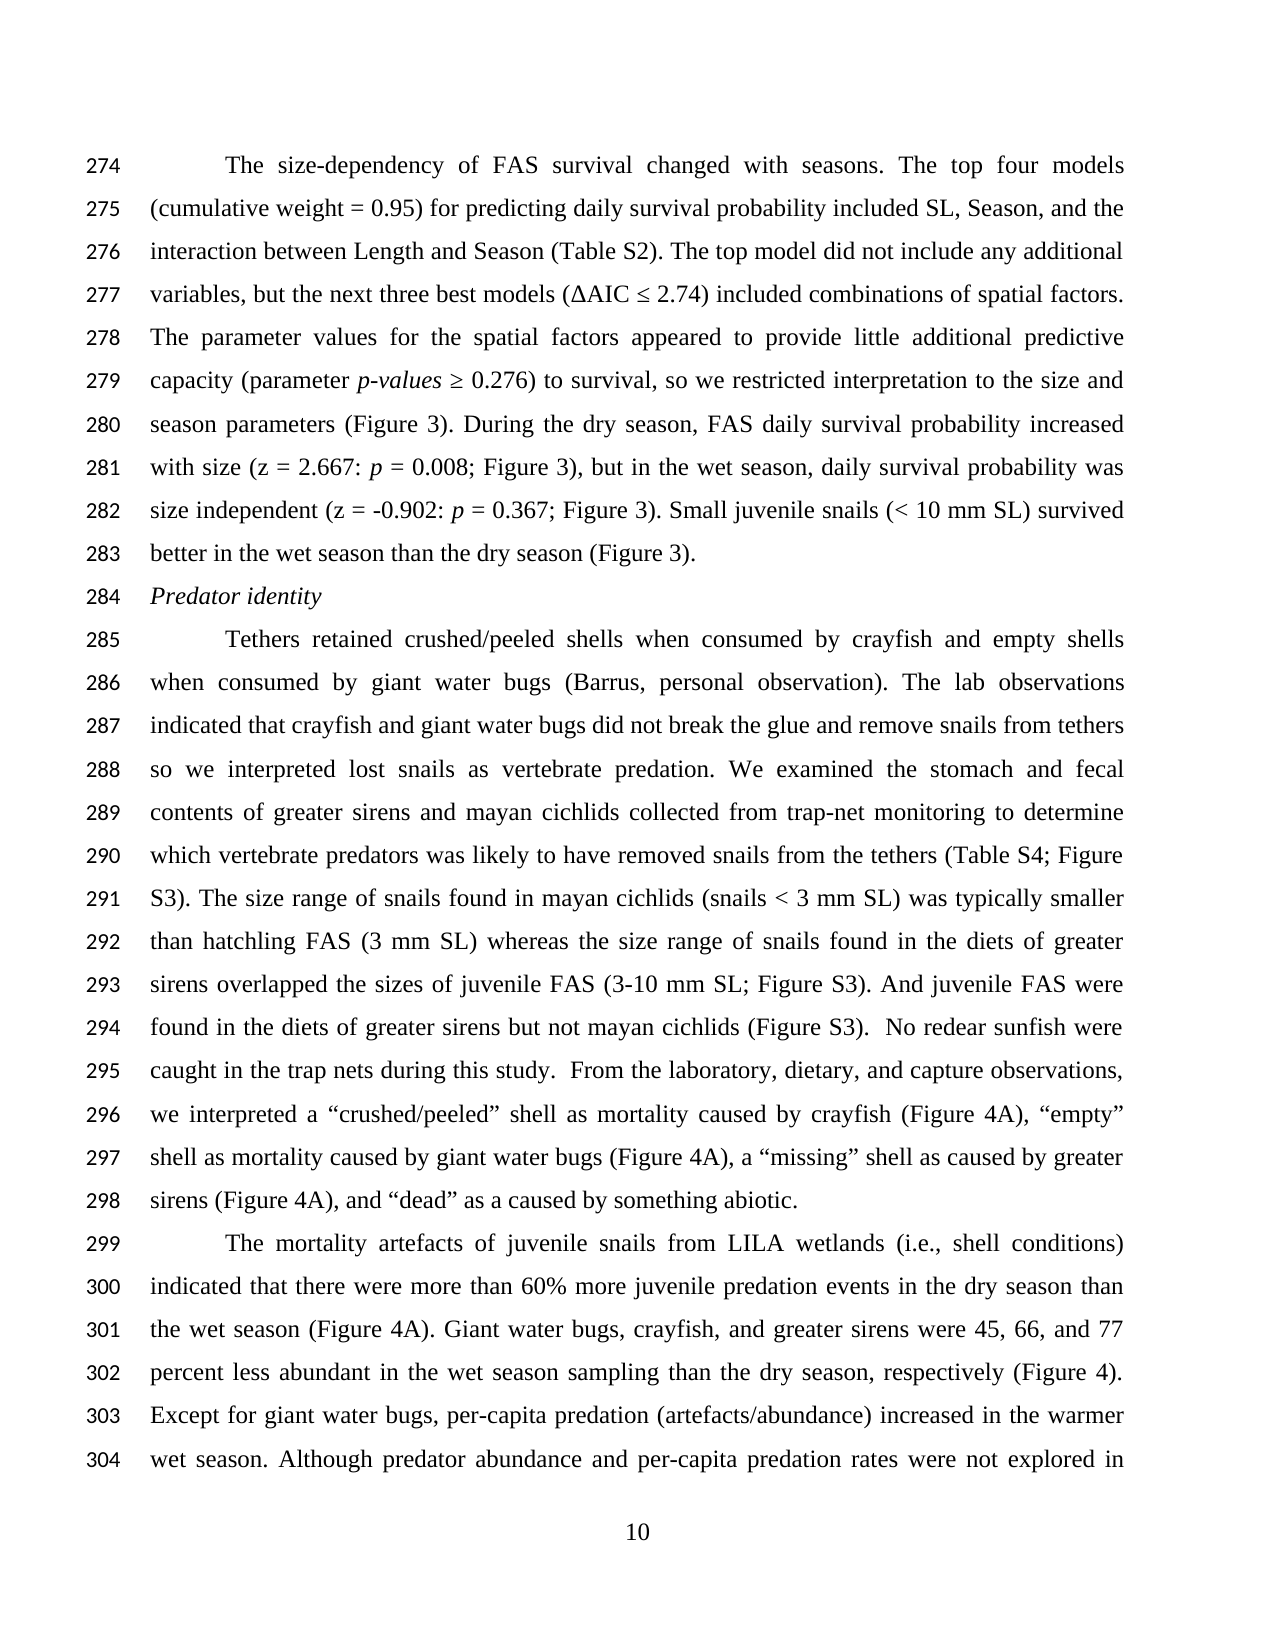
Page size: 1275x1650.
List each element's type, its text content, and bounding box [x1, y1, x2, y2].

text The size-dependency of FAS survival changed with seasons. The top four models (cumulative weight = 0.95) for predicting daily survival probability included SL, Season, and the interaction between Length and Season (Table S2). The top model did not include any additional variables, but the next three best models (ΔAIC ≤ 2.74) included combinations of spatial factors. The parameter values for the spatial factors appeared to provide little additional predictive capacity (parameter p-values ≥ 0.276) to survival, so we restricted interpretation to the size and season parameters (Figure 3). During the dry season, FAS daily survival probability increased with size (z = 2.667: p = 0.008; Figure 3), but in the wet season, daily survival probability was size independent (z = -0.902: p = 0.367; Figure 3). Small juvenile snails (< 10 mm SL) survived better in the wet season than the dry season (Figure 3). [150, 150, 1125, 567]
text Predator identity [150, 581, 1125, 610]
text Tethers retained crushed/peeled shells when consumed by crayfish and empty shells when consumed by giant water bugs (Barrus, personal observation). The lab observations indicated that crayfish and giant water bugs did not break the glue and remove snails from tethers so we interpreted lost snails as vertebrate predation. We examined the stomach and fecal contents of greater sirens and mayan cichlids collected from trap-net monitoring to determine which vertebrate predators was likely to have removed snails from the tethers (Table S4; Figure S3). The size range of snails found in mayan cichlids (snails < 3 mm SL) was typically smaller than hatchling FAS (3 mm SL) whereas the size range of snails found in the diets of greater sirens overlapped the sizes of juvenile FAS (3-10 mm SL; Figure S3). And juvenile FAS were found in the diets of greater sirens but not mayan cichlids (Figure S3). No redear sunfish were caught in the trap nets during this study. From the laboratory, dietary, and capture observations, we interpreted a “crushed/peeled” shell as mortality caused by crayfish (Figure 4A), “empty” shell as mortality caused by giant water bugs (Figure 4A), a “missing” shell as caused by greater sirens (Figure 4A), and “dead” as a caused by something abiotic. [150, 624, 1125, 1214]
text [150, 1228, 1125, 1472]
